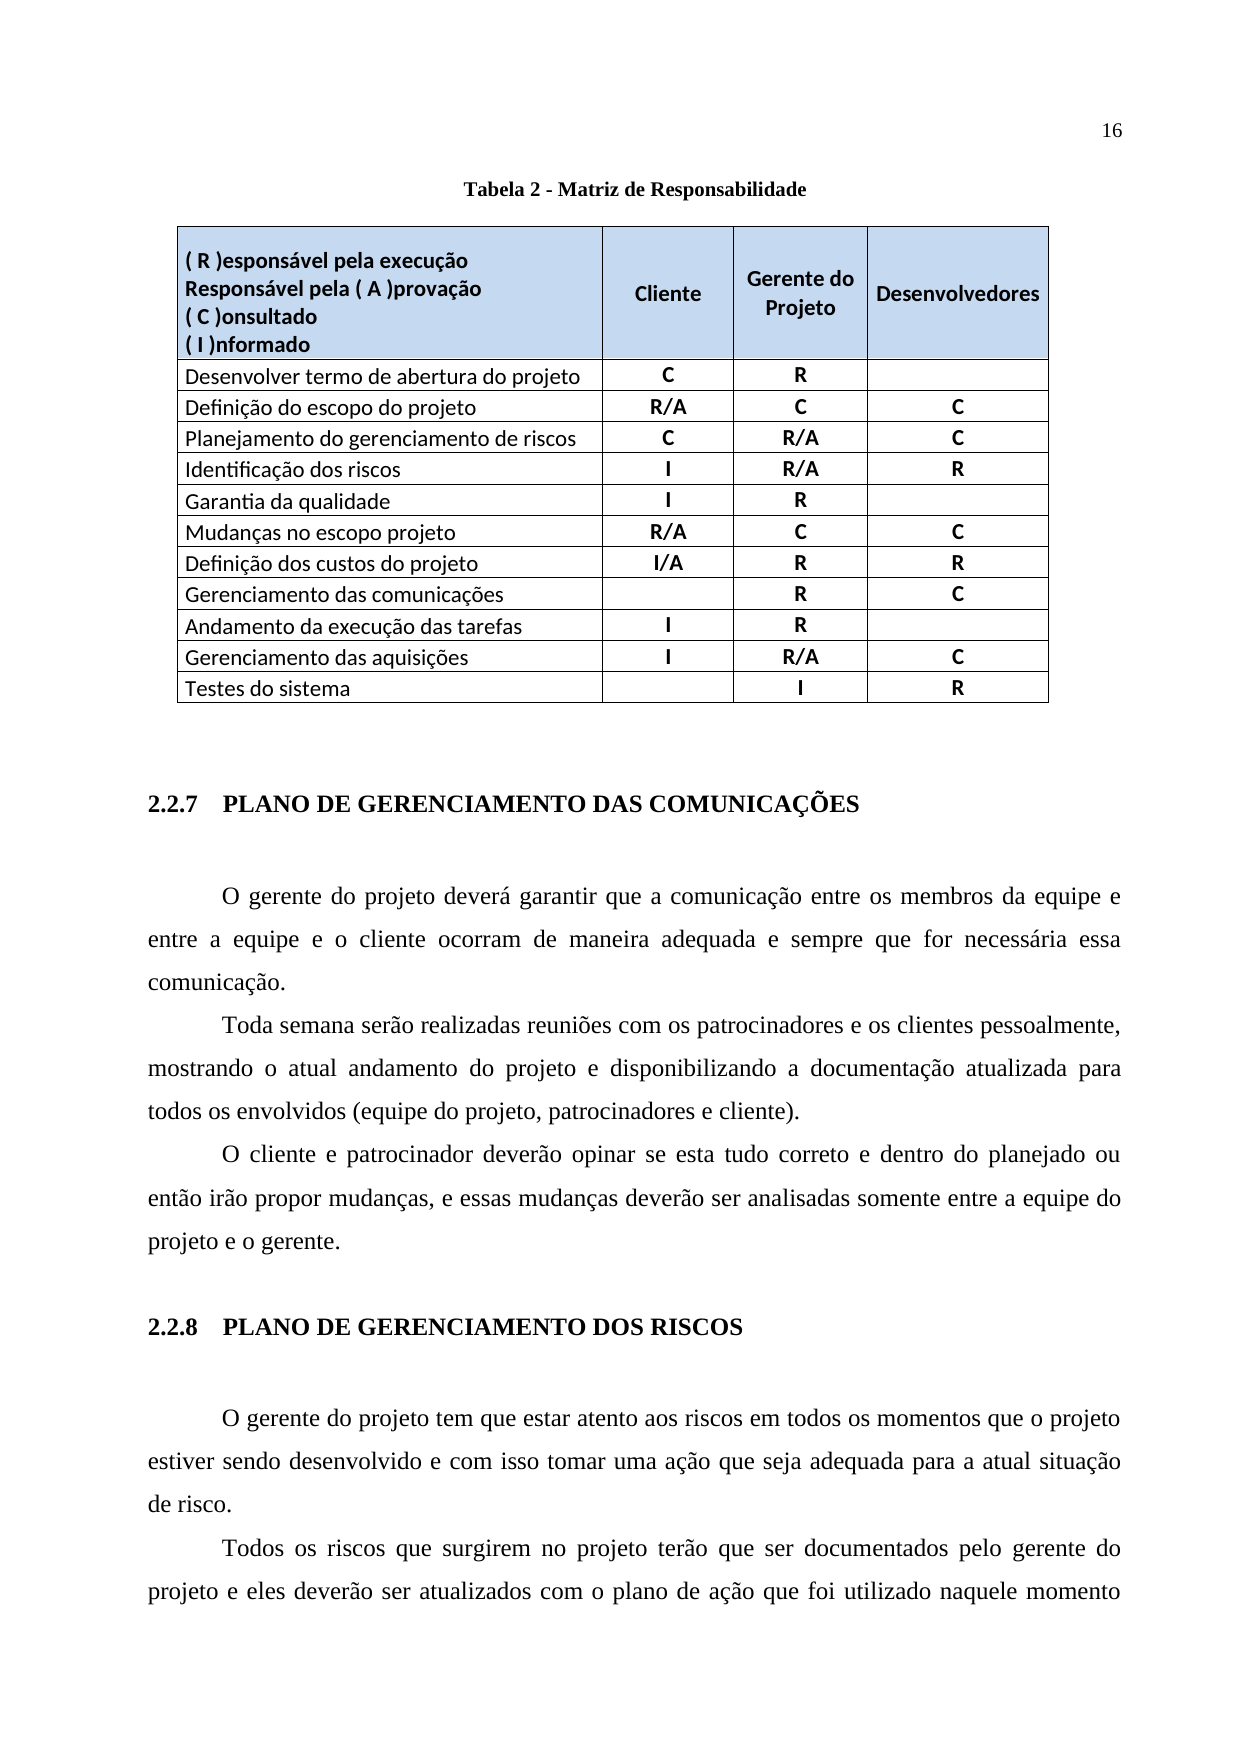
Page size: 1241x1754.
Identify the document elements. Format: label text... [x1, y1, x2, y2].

table_cell R [868, 453, 1048, 483]
table_cell R/A [734, 641, 867, 671]
table_cell Definição dos custos do projeto [178, 547, 602, 577]
table_cell Gerenciamento das comunicações [178, 578, 602, 608]
table_cell Andamento da execução das tarefas [178, 610, 602, 640]
table_cell C [868, 422, 1048, 452]
table_cell C [734, 391, 867, 421]
table_cell I [603, 453, 733, 483]
table_cell C [868, 391, 1048, 421]
table_cell Mudanças no escopo projeto [178, 516, 602, 546]
table_cell C [868, 641, 1048, 671]
table_cell C [868, 516, 1048, 546]
table_cell Identificação dos riscos [178, 453, 602, 483]
table_cell R/A [603, 391, 733, 421]
table_cell R [868, 547, 1048, 577]
table_cell I [603, 485, 733, 515]
table_cell I [603, 610, 733, 640]
table_cell I/A [603, 547, 733, 577]
subtitle PLANO DE GERENCIAMENTO DAS COMUNICAÇÕES [148, 789, 1122, 818]
table_cell C [868, 578, 1048, 608]
text Toda semana serão realizadas reuniões com os patrocinadores e os clientes pessoalmente, mostrando o atual andamento do projeto e disponibilizando a documentação atualizada para todos os envolvidos (equipe do projeto, patrocinadores e cliente). [148, 1010, 1122, 1125]
table_cell Testes do sistema [178, 672, 602, 702]
table_header Gerente do Projeto [734, 227, 867, 358]
table_cell R [734, 485, 867, 515]
table_cell C [734, 516, 867, 546]
table_header Desenvolvedores [868, 227, 1048, 358]
table_cell C [603, 422, 733, 452]
table_cell [868, 485, 1048, 515]
table_cell R [868, 672, 1048, 702]
table_header ( R )esponsável pela execução Responsável pela ( A )provação ( C )onsultado ( I )nformado [178, 227, 602, 358]
table_cell R [734, 360, 867, 390]
text O cliente e patrocinador deverão opinar se esta tudo correto e dentro do planejado ou então irão propor mudanças, e essas mudanças deverão ser analisadas somente entre a equipe do projeto e o gerente. [148, 1139, 1122, 1254]
table_cell [603, 672, 733, 702]
table_cell R [734, 547, 867, 577]
table_cell I [603, 641, 733, 671]
text O gerente do projeto tem que estar atento aos riscos em todos os momentos que o projeto estiver sendo desenvolvido e com isso tomar uma ação que seja adequada para a atual situação de risco. [148, 1403, 1122, 1518]
table_cell R/A [734, 453, 867, 483]
table_cell Desenvolver termo de abertura do projeto [178, 360, 602, 390]
text O gerente do projeto deverá garantir que a comunicação entre os membros da equipe e entre a equipe e o cliente ocorram de maneira adequada e sempre que for necessária essa comunicação. [148, 881, 1122, 996]
table_cell Planejamento do gerenciamento de riscos [178, 422, 602, 452]
table_cell R [734, 610, 867, 640]
table_cell Definição do escopo do projeto [178, 391, 602, 421]
table_cell [868, 610, 1048, 640]
table_cell Gerenciamento das aquisições [178, 641, 602, 671]
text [148, 1533, 1122, 1604]
table_cell I [734, 672, 867, 702]
subtitle PLANO DE GERENCIAMENTO DOS RISCOS [148, 1312, 1122, 1341]
table_cell C [603, 360, 733, 390]
table_cell R/A [734, 422, 867, 452]
table_cell R/A [603, 516, 733, 546]
table_cell R [734, 578, 867, 608]
table_cell [603, 578, 733, 608]
table_header Cliente [603, 227, 733, 358]
table_cell Garantia da qualidade [178, 485, 602, 515]
table_cell [868, 360, 1048, 390]
